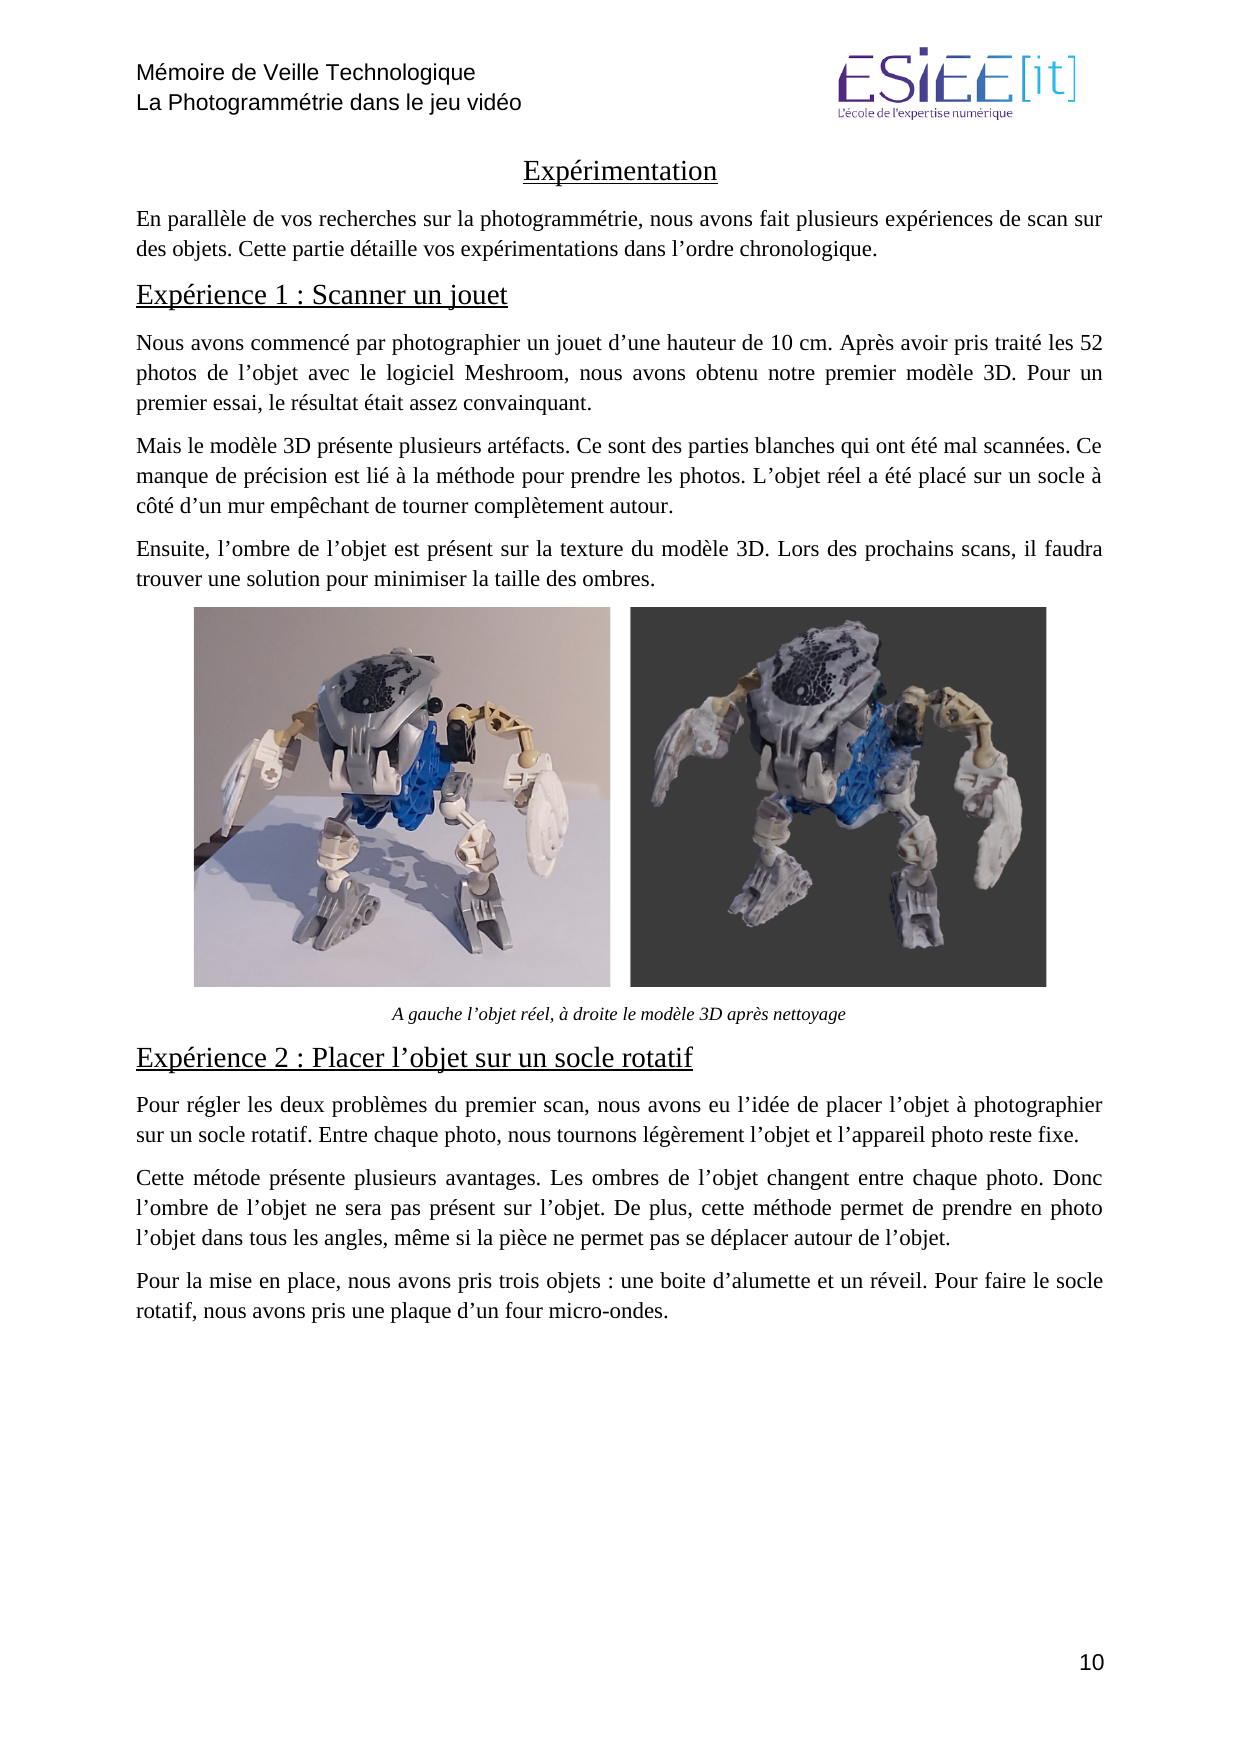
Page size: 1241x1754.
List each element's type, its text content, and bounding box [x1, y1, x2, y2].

text Mais le modèle 3D présente plusieurs artéfacts. Ce sont des parties blanches qui ont été mal scannées. Ce manque de précision est lié à la méthode pour prendre les photos. L’objet réel a été placé sur un socle à côté d’un mur empêchant de tourner complètement autour. [136, 432, 1104, 518]
text Expérimentation [136, 153, 1104, 187]
text Expérience 1 : Scanner un jouet [136, 277, 1104, 311]
text Nous avons commencé par photographier un jouet d’une hauteur de 10 cm. Après avoir pris traité les 52 photos de l’objet avec le logiciel Meshroom, nous avons obtenu notre premier modèle 3D. Pour un premier essai, le résultat était assez convainquant. [136, 328, 1104, 415]
text A gauche l’objet réel, à droite le modèle 3D après nettoyage [136, 1003, 1104, 1024]
text Pour la mise en place, nous avons pris trois objets : une boite d’alumette et un réveil. Pour faire le socle rotatif, nous avons pris une plaque d’un four micro-ondes. [136, 1267, 1104, 1323]
text Expérience 2 : Placer l’objet sur un socle rotatif [136, 1040, 1104, 1073]
text Pour régler les deux problèmes du premier scan, nous avons eu l’idée de placer l’objet à photographier sur un socle rotatif. Entre chaque photo, nous tournons légèrement l’objet et l’appareil photo reste fixe. [136, 1091, 1104, 1147]
text En parallèle de vos recherches sur la photogrammétrie, nous avons fait plusieurs expériences de scan sur des objets. Cette partie détaille vos expérimentations dans l’ordre chronologique. [136, 204, 1104, 261]
picture [193, 607, 1047, 987]
text Cette métode présente plusieurs avantages. Les ombres de l’objet changent entre chaque photo. Donc l’ombre de l’objet ne sera pas présent sur l’objet. De plus, cette méthode permet de prendre en photo l’objet dans tous les angles, même si la pièce ne permet pas se déplacer autour de l’objet. [136, 1164, 1104, 1251]
text Ensuite, l’ombre de l’objet est présent sur la texture du modèle 3D. Lors des prochains scans, il faudra trouver une solution pour minimiser la taille des ombres. [136, 535, 1104, 591]
picture [838, 47, 1075, 120]
